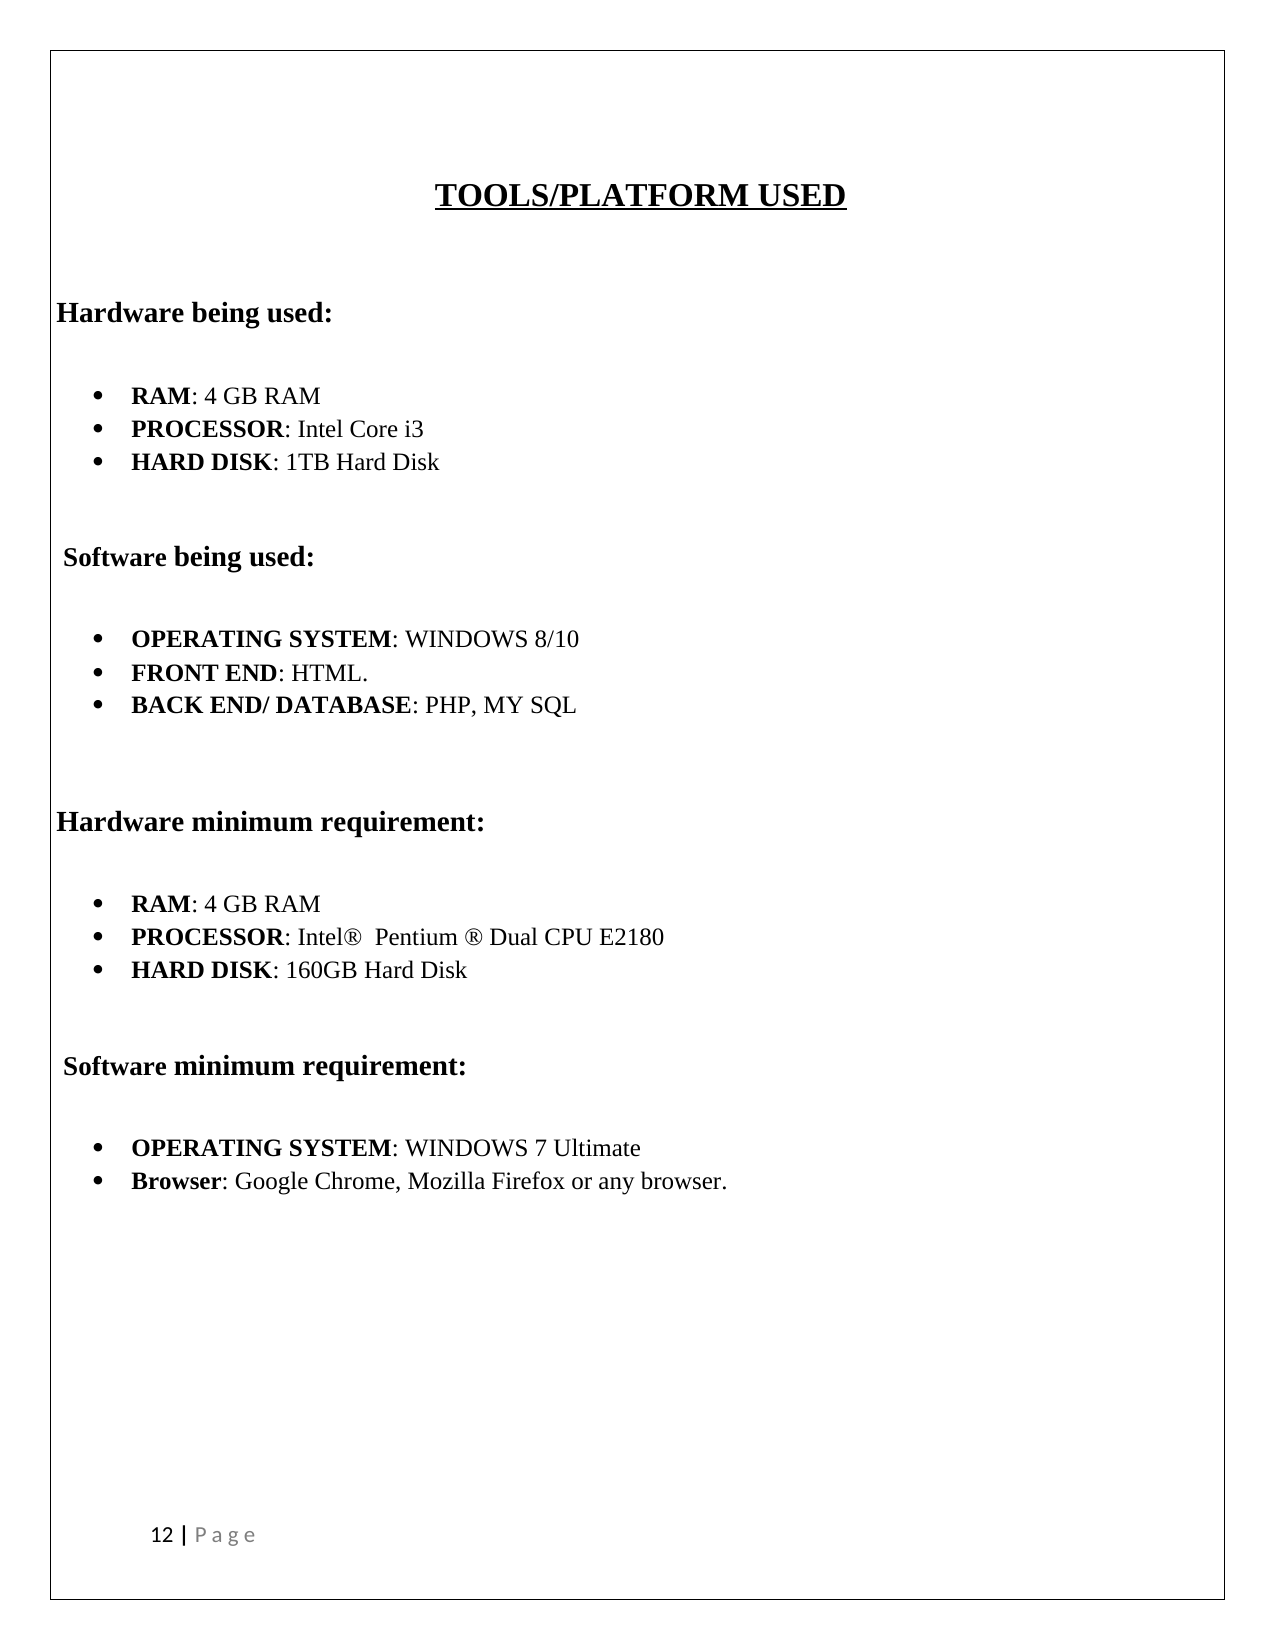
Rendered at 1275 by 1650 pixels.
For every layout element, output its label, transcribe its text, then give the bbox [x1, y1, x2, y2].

list HARD DISK: 160GB Hard Disk [94, 955, 1224, 984]
list HARD DISK: 1TB Hard Disk [94, 447, 1224, 476]
subtitle Hardware minimum requirement: [56, 804, 1224, 837]
list RAM: 4 GB RAM [94, 381, 1224, 409]
subtitle Software minimum requirement: [56, 1048, 1224, 1081]
list OPERATING SYSTEM: WINDOWS 7 Ultimate [94, 1133, 1224, 1162]
list FRONT END: HTML. [94, 658, 1224, 686]
list RAM: 4 GB RAM [94, 889, 1224, 918]
list BACK END/ DATABASE: PHP, MY SQL [94, 691, 1224, 719]
list PROCESSOR: Intel® Pentium ® Dual CPU E2180 [94, 922, 1224, 951]
list OPERATING SYSTEM: WINDOWS 8/10 [94, 624, 1224, 653]
list PROCESSOR: Intel Core i3 [94, 414, 1224, 442]
subtitle Software being used: [56, 539, 1224, 573]
subtitle Hardware being used: [56, 295, 1224, 329]
text TOOLS/PLATFORM USED [56, 175, 1224, 213]
list Browser: Google Chrome, Mozilla Firefox or any browser. [94, 1166, 1224, 1195]
